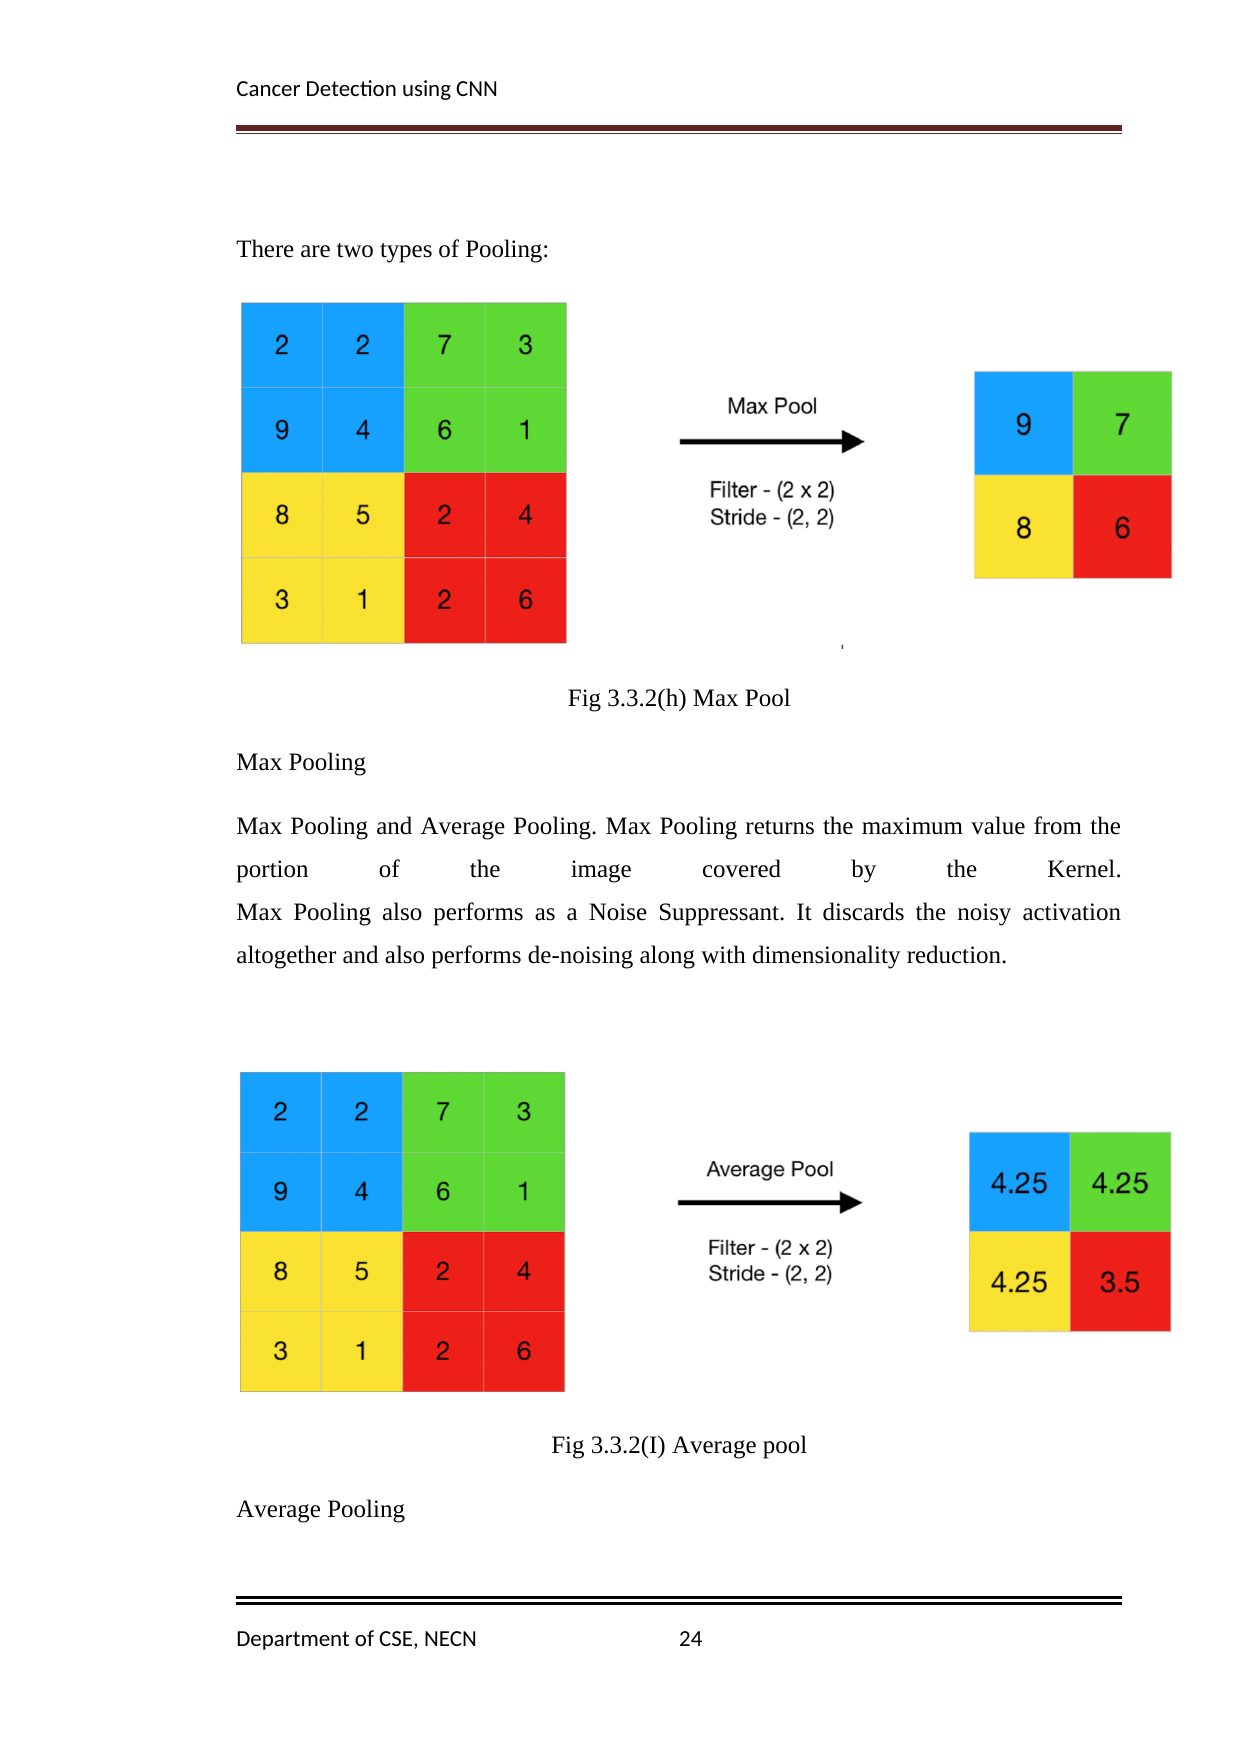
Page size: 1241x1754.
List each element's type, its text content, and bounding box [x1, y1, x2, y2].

text Fig 3.3.2(I) Average pool [236, 1430, 1122, 1459]
text Max Pooling and Average Pooling. Max Pooling returns the maximum value from the portion of the image covered by the Kernel. Max Pooling also performs as a Noise Suppressant. It discards the noisy activation altogether and also performs de-noising along with dimensionality reduction. [236, 811, 1122, 969]
picture [236, 1068, 1176, 1396]
picture [236, 297, 1177, 649]
text Max Pooling [236, 747, 1122, 776]
text Average Pooling [236, 1494, 1122, 1523]
text Fig 3.3.2(h) Max Pool [236, 683, 1122, 712]
text There are two types of Pooling: [236, 234, 1122, 262]
